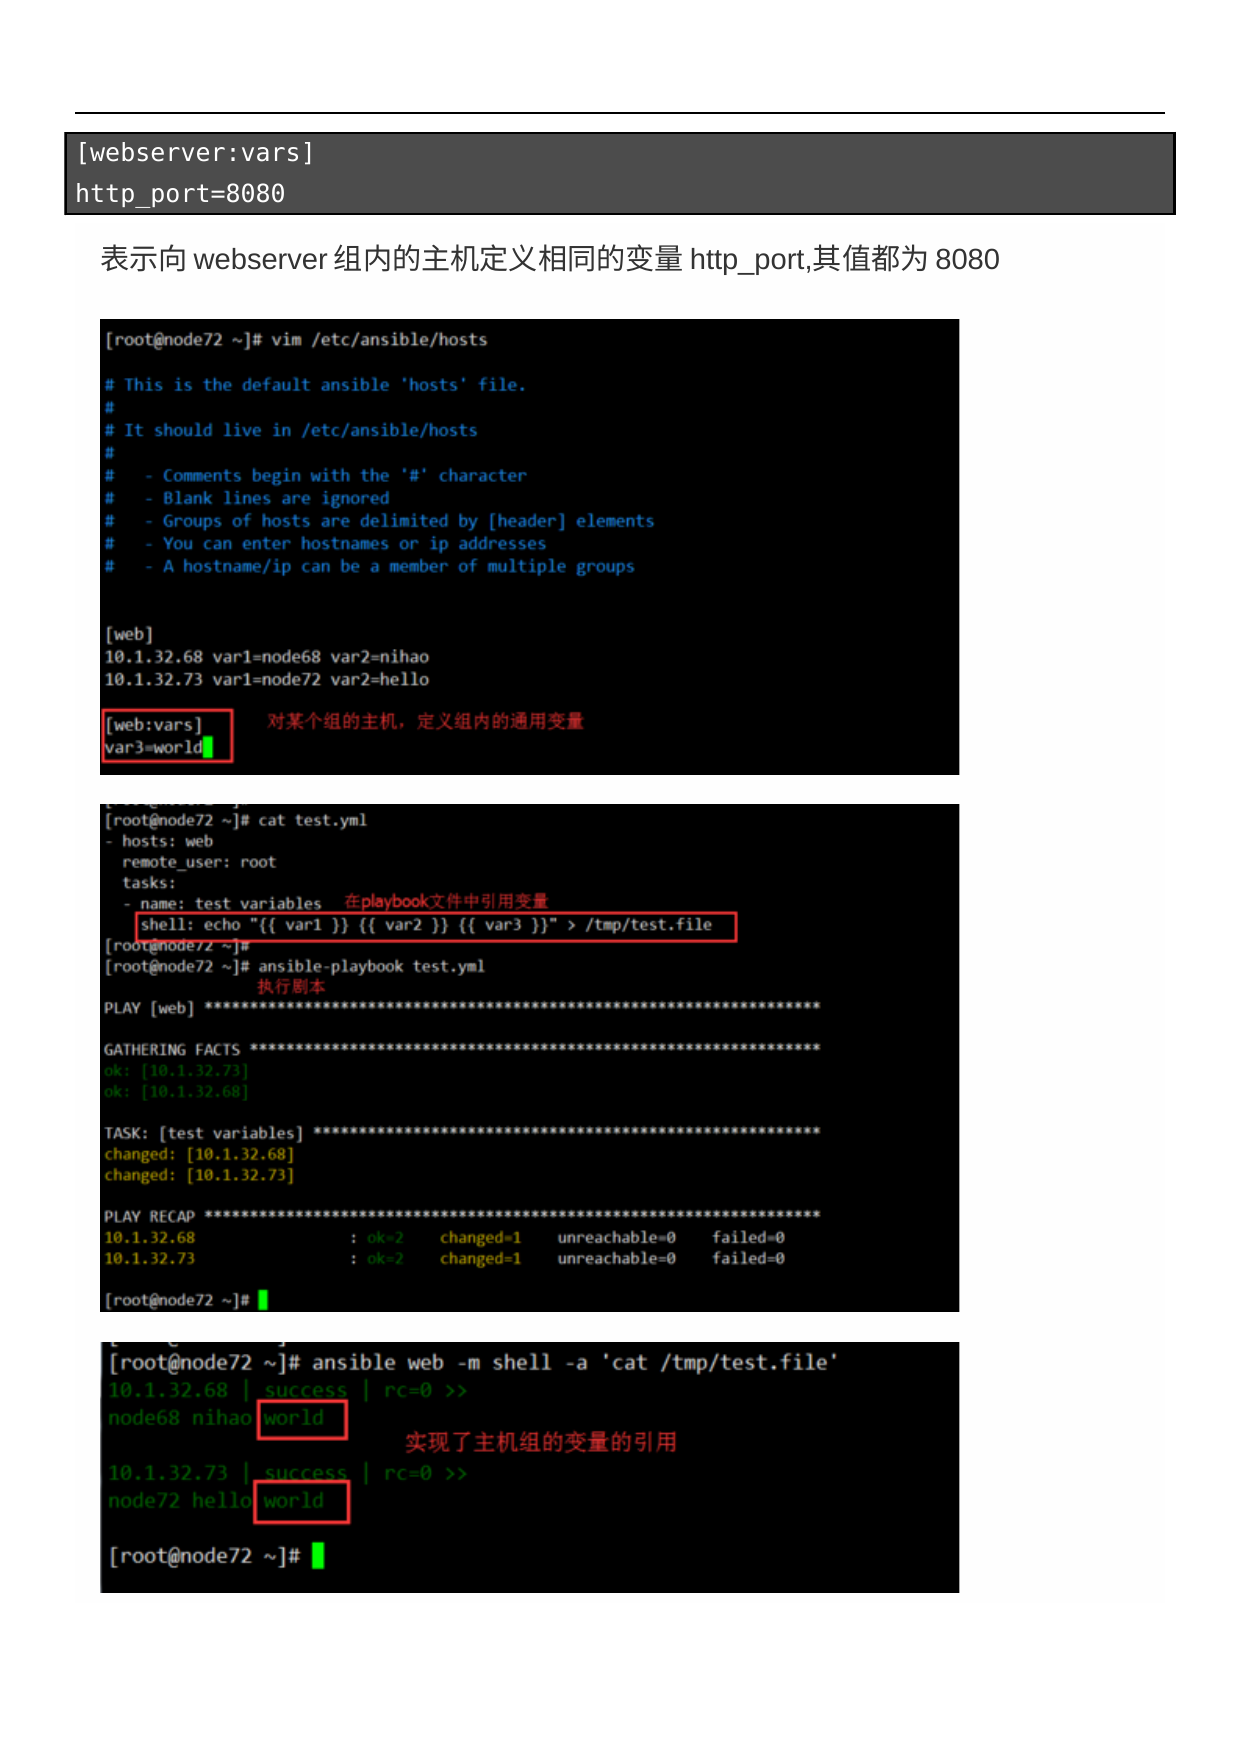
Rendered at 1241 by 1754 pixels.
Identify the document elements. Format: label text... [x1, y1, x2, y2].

picture [100, 804, 960, 1312]
text [webserver:vars] [67, 134, 1173, 170]
picture [100, 319, 960, 775]
text http_port=8080 [67, 173, 1173, 213]
text 表示向webserver组内的主机定义相同的变量http_port,其值都为8080 [75, 223, 1165, 291]
picture [100, 1342, 960, 1593]
